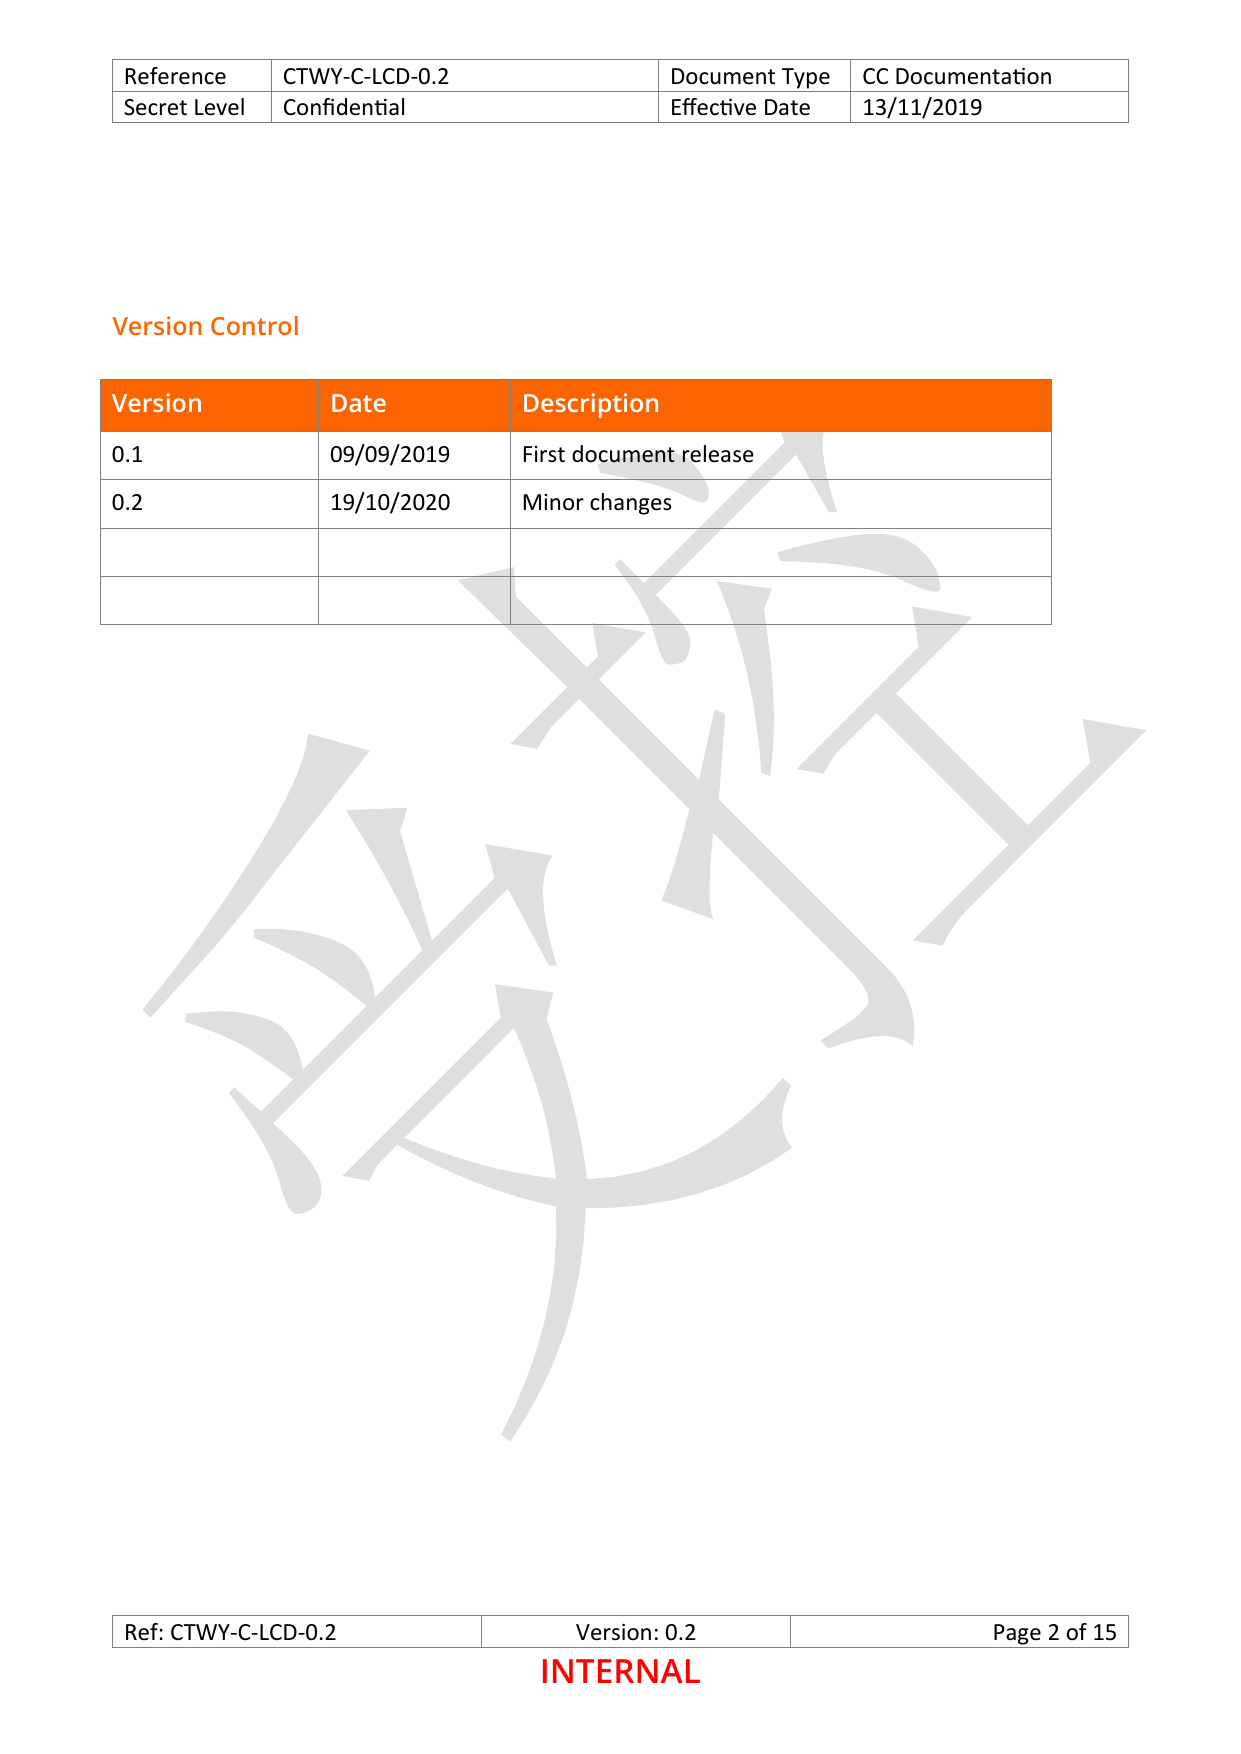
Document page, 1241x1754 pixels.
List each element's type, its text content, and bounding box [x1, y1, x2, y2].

table_cell 0.2 [101, 480, 318, 527]
table_cell [319, 529, 510, 576]
table_header Version [101, 380, 318, 431]
text Version Control [112, 309, 1128, 343]
table_cell [101, 577, 318, 624]
table_header Date [319, 380, 510, 431]
table_cell [319, 577, 510, 624]
table_header Description [511, 380, 1051, 431]
table_cell First document release [511, 432, 1051, 479]
table_cell Minor changes [511, 480, 1051, 527]
table_cell 19/10/2020 [319, 480, 510, 527]
table_cell 0.1 [101, 432, 318, 479]
table_cell [511, 529, 1051, 576]
table_cell [511, 577, 1051, 624]
table_cell [319, 432, 510, 479]
table_cell [101, 529, 318, 576]
